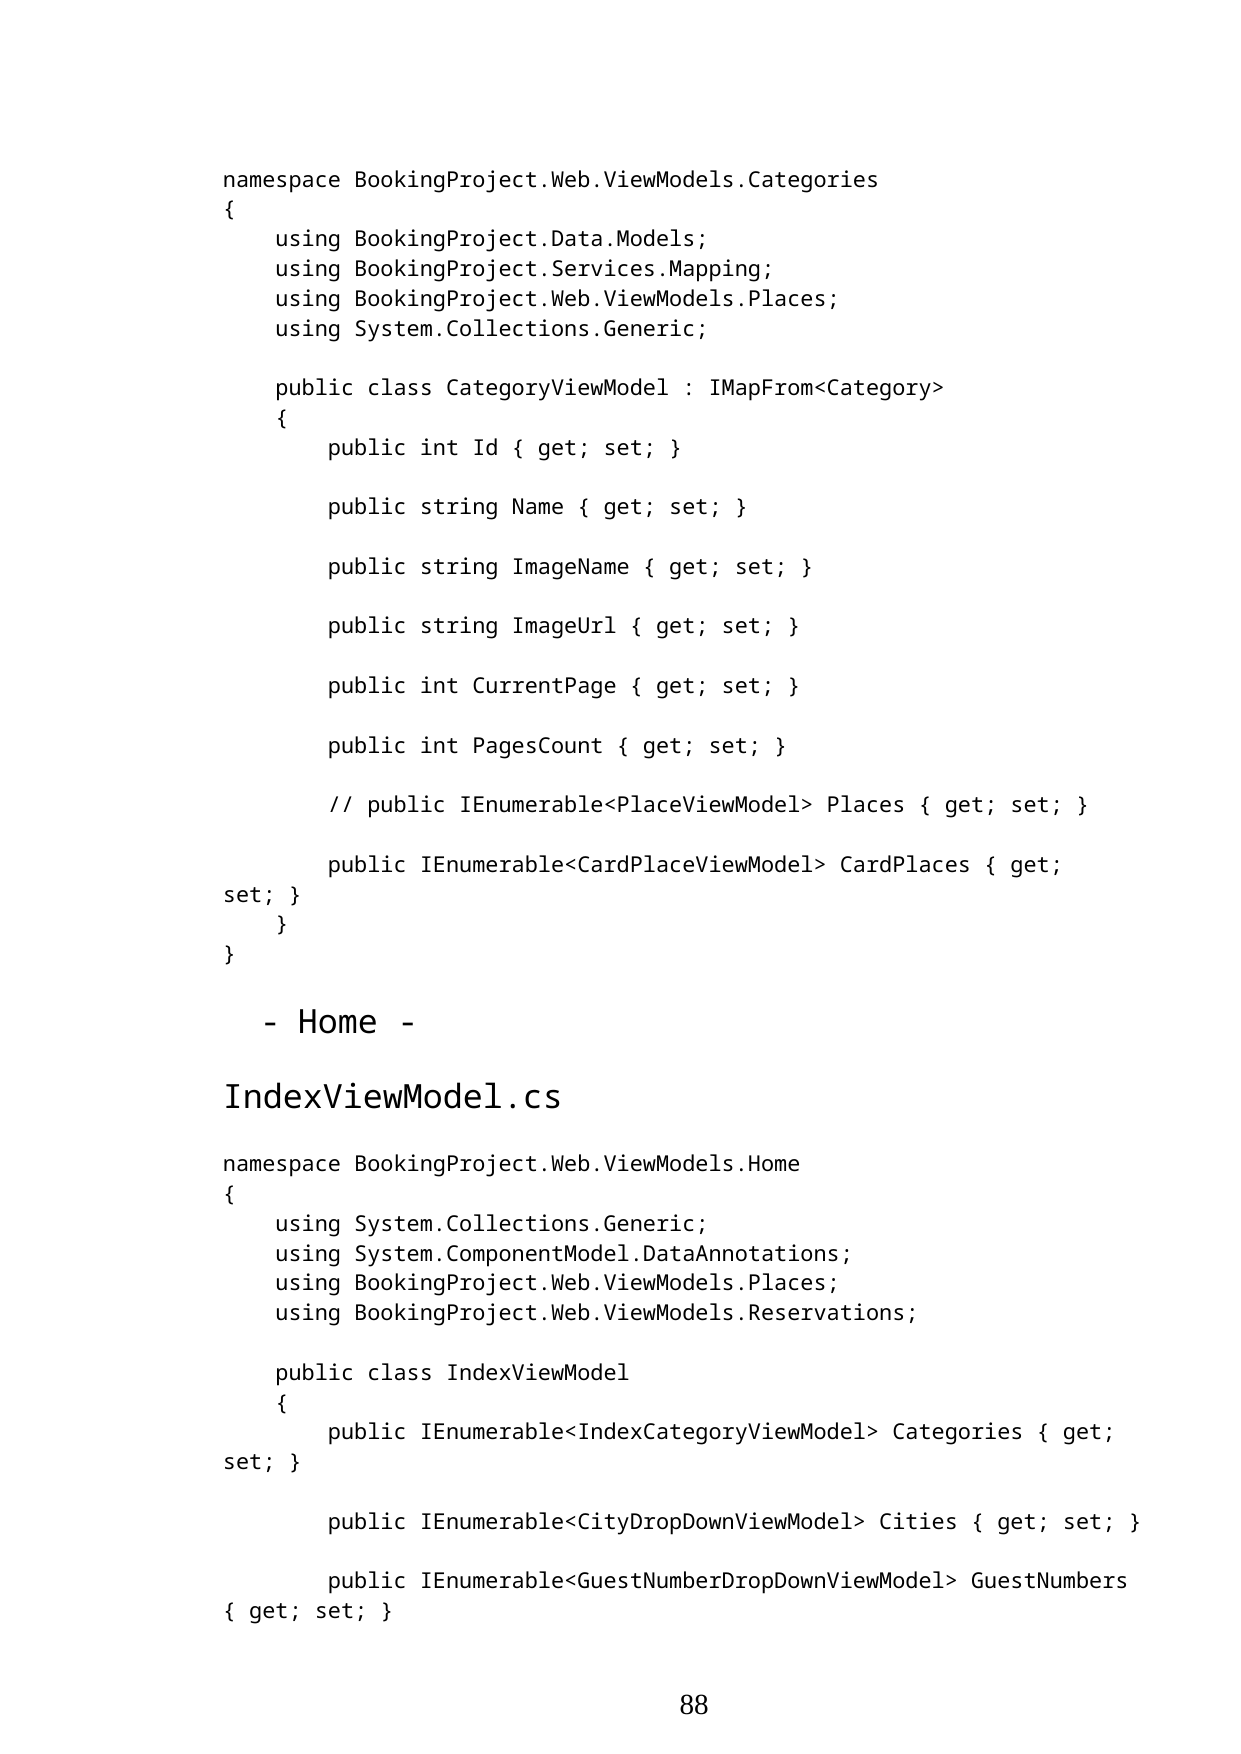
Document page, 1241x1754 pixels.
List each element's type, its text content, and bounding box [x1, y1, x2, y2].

list using BookingProject.Services.Mapping; [223, 253, 1152, 283]
list public string ImageUrl { get; set; } [223, 610, 1152, 640]
list { [223, 1178, 1152, 1208]
list public IEnumerable<GuestNumberDropDownViewModel> GuestNumbers { get; set; } [223, 1565, 1152, 1625]
list Home - [260, 998, 1152, 1043]
list public int PagesCount { get; set; } [223, 729, 1152, 759]
list using System.ComponentModel.DataAnnotations; [223, 1237, 1152, 1267]
list using BookingProject.Web.ViewModels.Places; [223, 1267, 1152, 1297]
list { [223, 1386, 1152, 1416]
list public class IndexViewModel [223, 1357, 1152, 1386]
list using System.Collections.Generic; [223, 312, 1152, 342]
list public IEnumerable<CityDropDownViewModel> Cities { get; set; } [223, 1506, 1152, 1535]
list public IEnumerable<CardPlaceViewModel> CardPlaces { get; set; } [223, 849, 1152, 908]
list } [223, 938, 1152, 968]
list namespace BookingProject.Web.ViewModels.Home [223, 1148, 1152, 1178]
list using System.Collections.Generic; [223, 1208, 1152, 1237]
list public IEnumerable<IndexCategoryViewModel> Categories { get; set; } [223, 1416, 1152, 1476]
list { [223, 193, 1152, 223]
list namespace BookingProject.Web.ViewModels.Categories [223, 163, 1152, 193]
list IndexViewModel.cs [223, 1073, 1152, 1118]
list using BookingProject.Web.ViewModels.Places; [223, 283, 1152, 312]
list public int CurrentPage { get; set; } [223, 670, 1152, 700]
list public string Name { get; set; } [223, 491, 1152, 521]
list using BookingProject.Data.Models; [223, 223, 1152, 253]
list public string ImageName { get; set; } [223, 551, 1152, 581]
list } [223, 908, 1152, 938]
list { [223, 402, 1152, 432]
list using BookingProject.Web.ViewModels.Reservations; [223, 1297, 1152, 1327]
list // public IEnumerable<PlaceViewModel> Places { get; set; } [223, 789, 1152, 819]
list public class CategoryViewModel : IMapFrom<Category> [223, 372, 1152, 402]
list public int Id { get; set; } [223, 432, 1152, 461]
